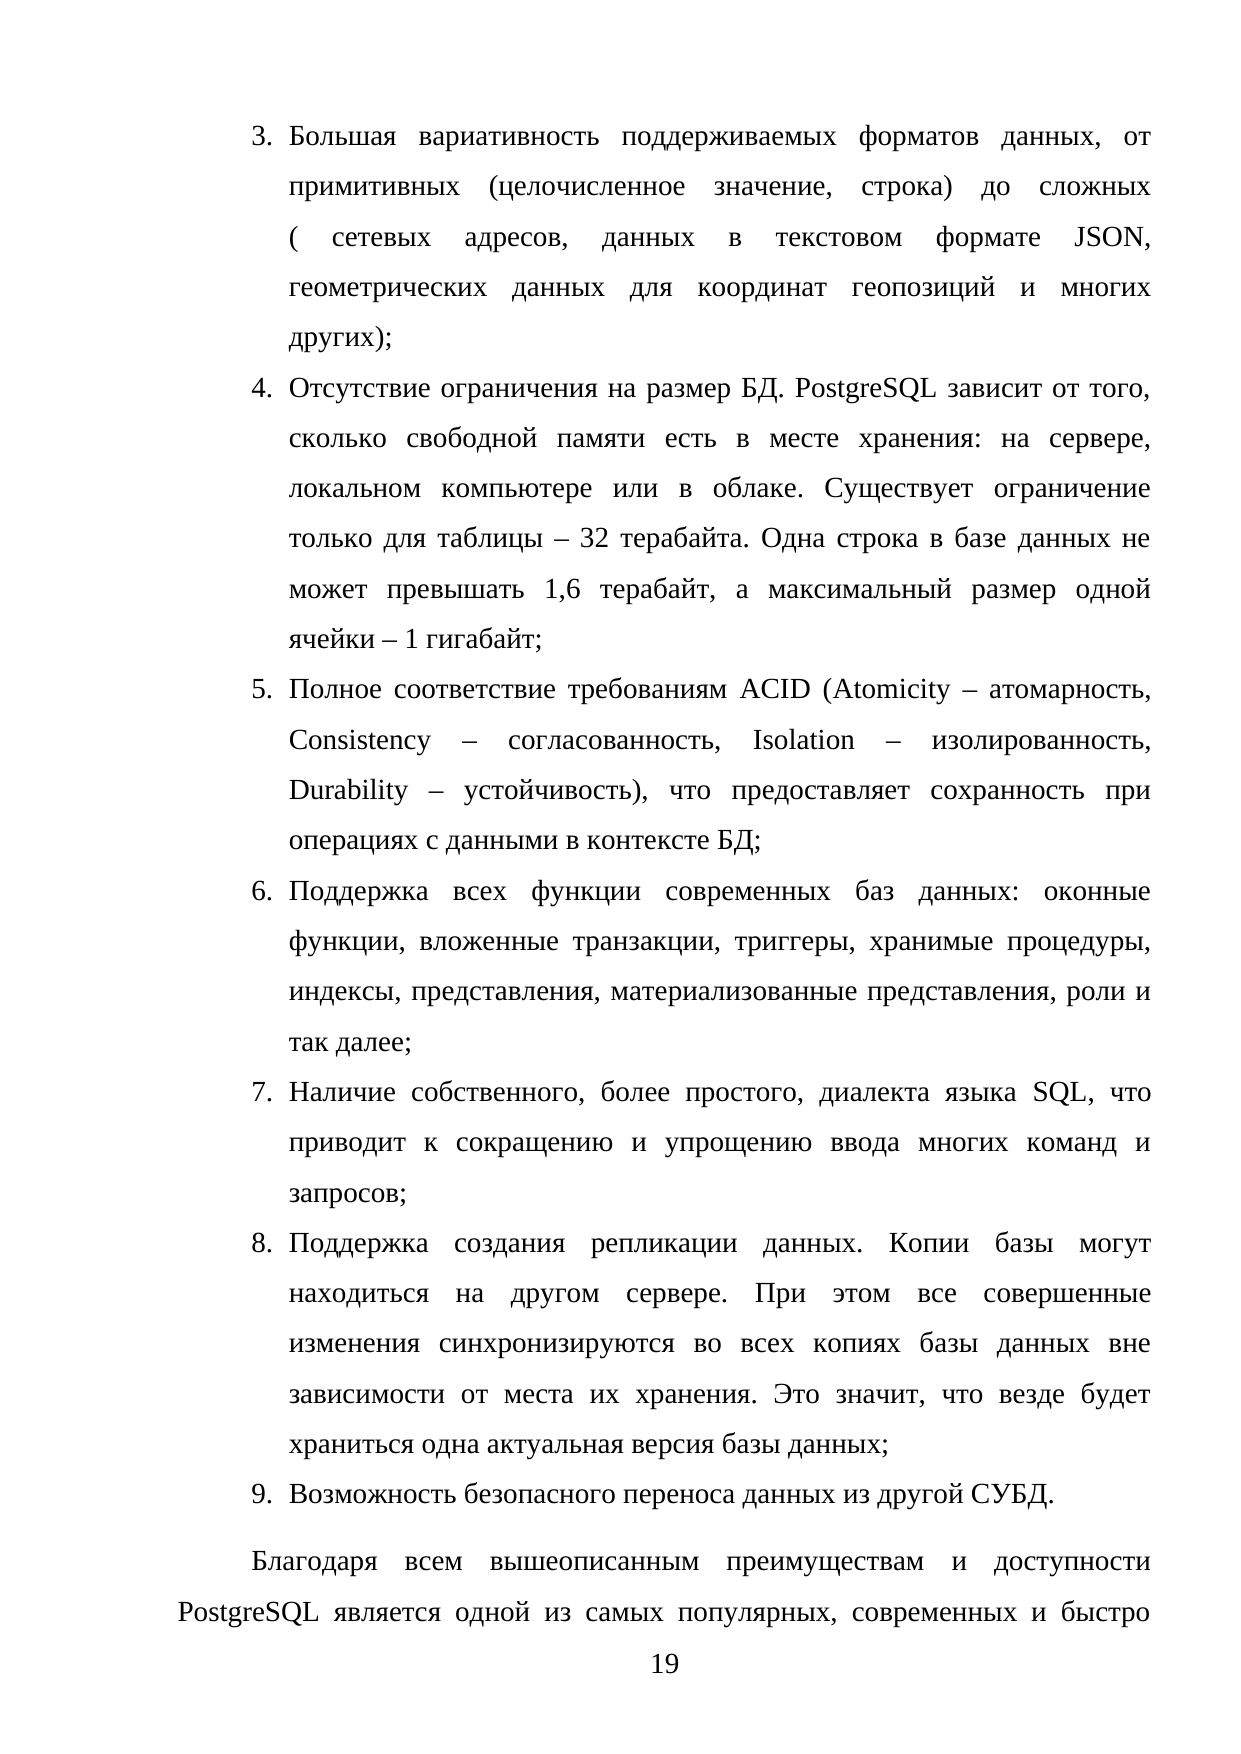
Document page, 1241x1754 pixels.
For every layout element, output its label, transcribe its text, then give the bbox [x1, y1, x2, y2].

list Отсутствие ограничения на размер БД. PostgreSQL зависит от того, сколько свободной памяти есть в месте хранения: на сервере, локальном компьютере или в облаке. Существует ограничение только для таблицы – 32 терабайта. Одна строка в базе данных не может превышать 1,6 терабайт, а максимальный размер одной ячейки – 1 гигабайт; [251, 370, 1152, 655]
list Поддержка всех функции современных баз данных: оконные функции, вложенные транзакции, триггеры, хранимые процедуры, индексы, представления, материализованные представления, роли и так далее; [251, 873, 1152, 1057]
list Полное соответствие требованиям ACID (Atomicity – атомарность, Consistency – согласованность, Isolation – изолированность, Durability – устойчивость), что предоставляет сохранность при операциях с данными в контексте БД; [251, 672, 1152, 856]
list Большая вариативность поддерживаемых форматов данных, от примитивных (целочисленное значение, строка) до сложных ( сетевых адресов, данных в текстовом формате JSON, геометрических данных для координат геопозиций и многих других); [251, 118, 1152, 353]
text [177, 1543, 1152, 1627]
list Наличие собственного, более простого, диалекта языка SQL, что приводит к сокращению и упрощению ввода многих команд и запросов; [251, 1074, 1152, 1208]
list Возможность безопасного переноса данных из другой СУБД. [251, 1477, 1152, 1510]
list Поддержка создания репликации данных. Копии базы могут находиться на другом сервере. При этом все совершенные изменения синхронизируются во всех копиях базы данных вне зависимости от места их хранения. Это значит, что везде будет храниться одна актуальная версия базы данных; [251, 1225, 1152, 1460]
